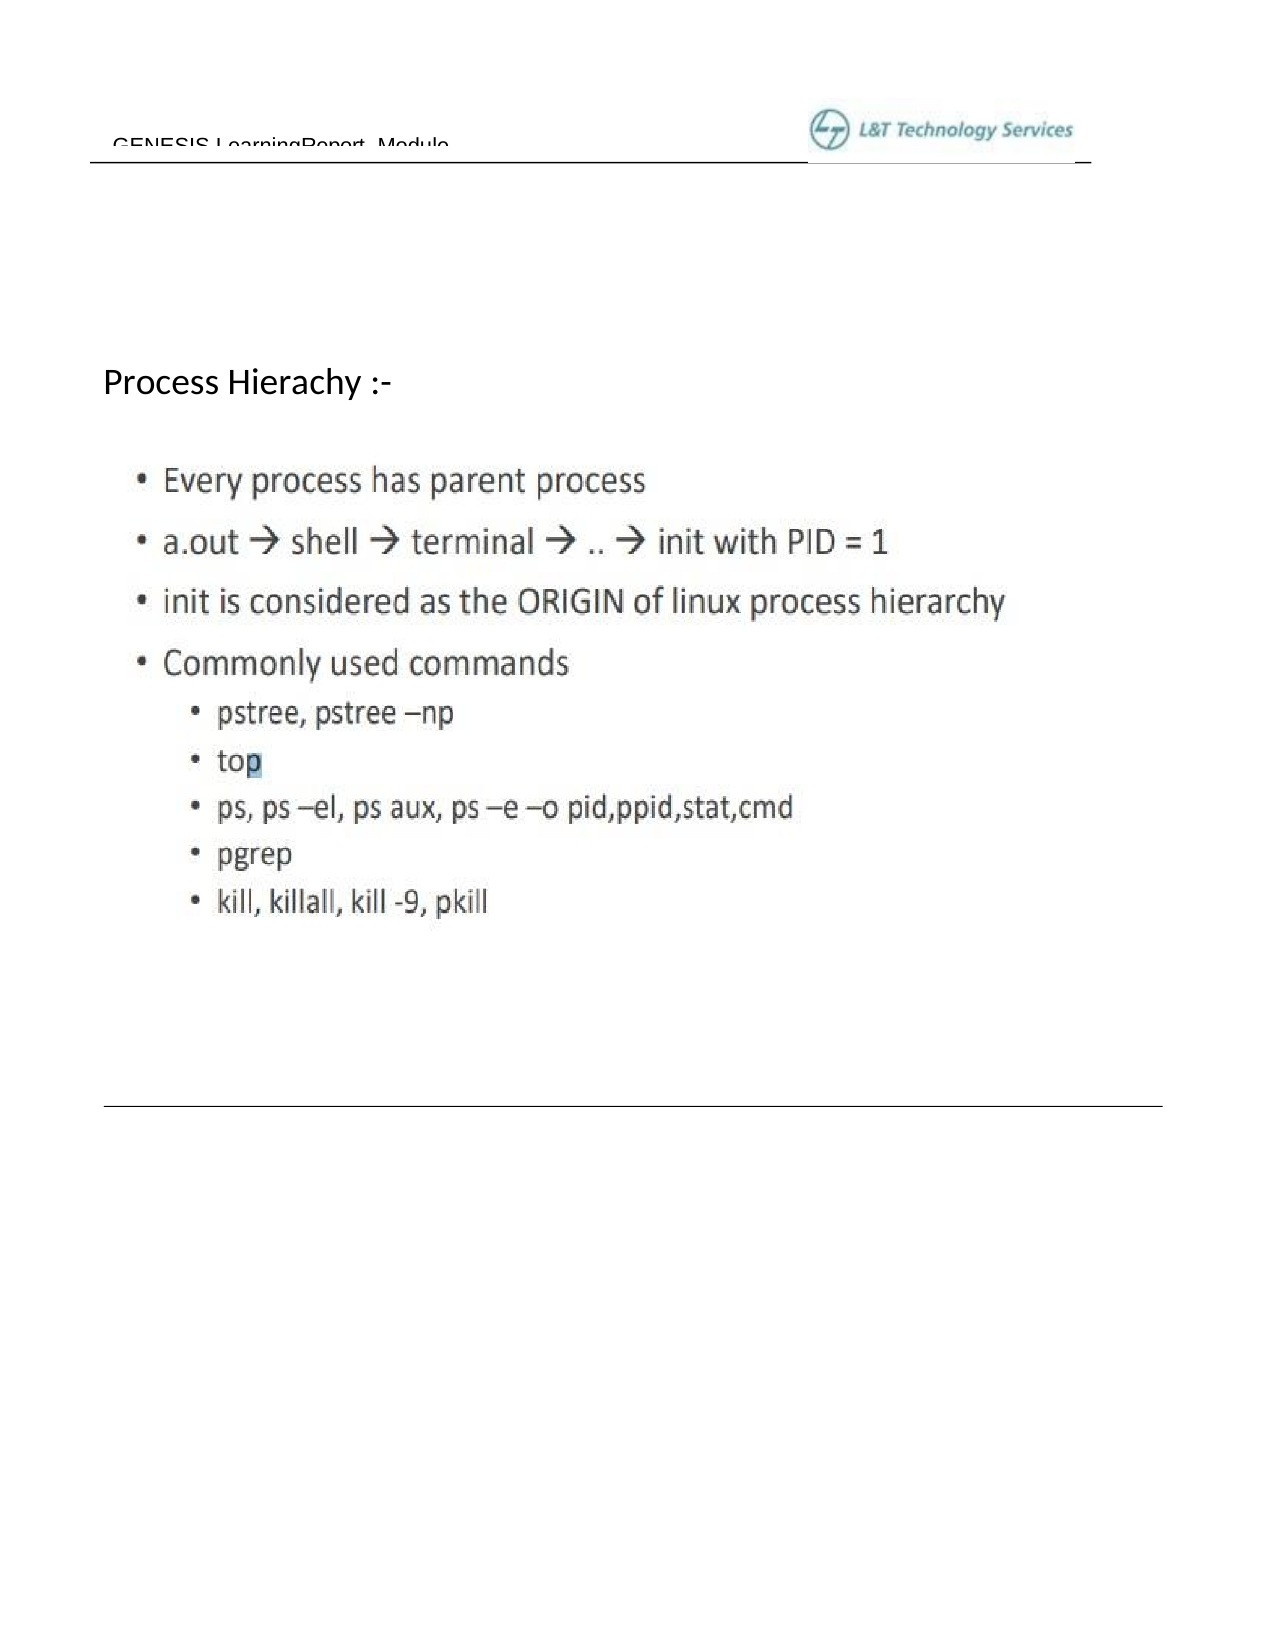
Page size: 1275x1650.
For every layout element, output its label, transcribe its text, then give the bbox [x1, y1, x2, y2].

picture [103, 440, 1163, 1107]
text Process Hierachy :- [103, 358, 1219, 404]
picture [808, 98, 1075, 163]
